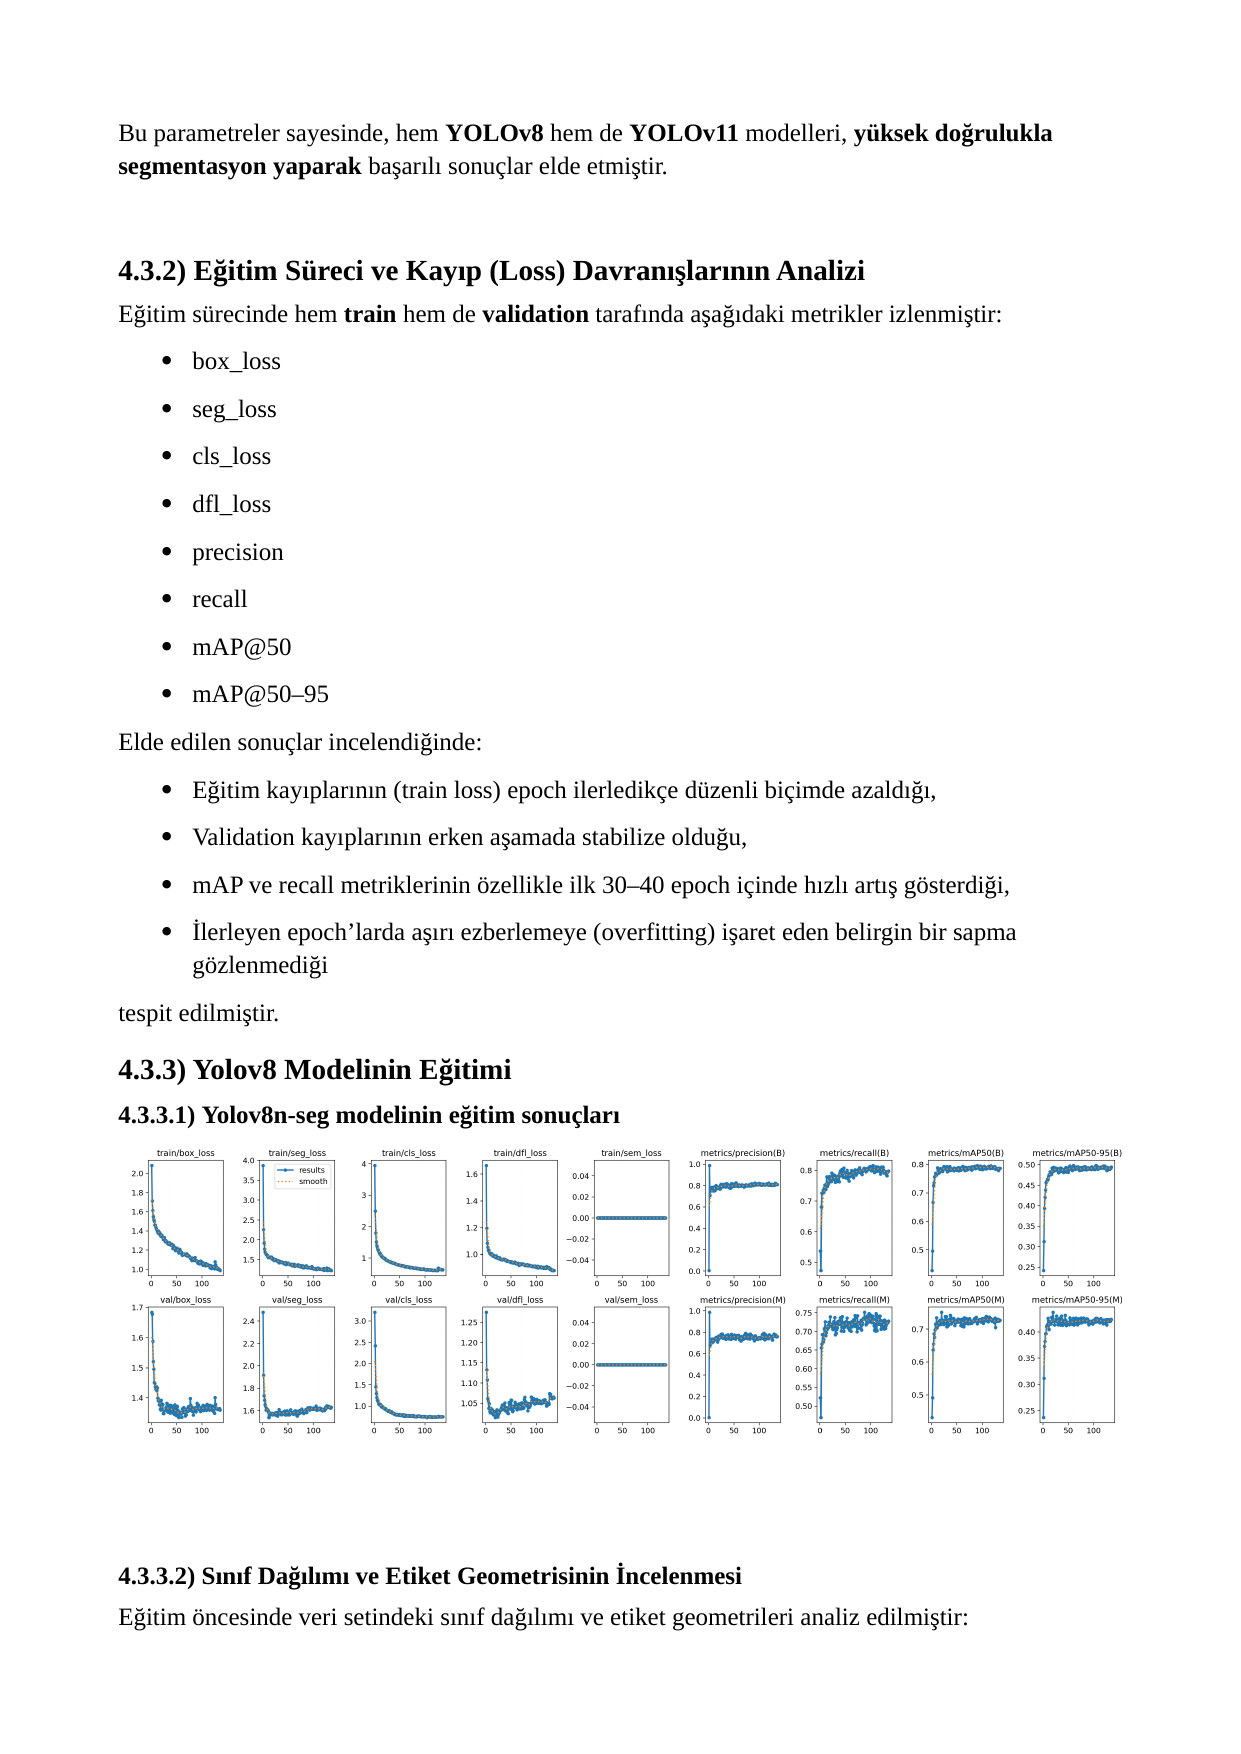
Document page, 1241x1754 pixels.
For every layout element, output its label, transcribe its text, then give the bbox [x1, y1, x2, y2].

subtitle 4.3.3.2) Sınıf Dağılımı ve Etiket Geometrisinin İncelenmesi [118, 1561, 1122, 1589]
subtitle 4.3.3) Yolov8 Modelinin Eğitimi [118, 1052, 1122, 1086]
list mAP@50–95 [162, 679, 1122, 708]
text Eğitim sürecinde hem train hem de validation tarafında aşağıdaki metrikler izlenmiştir: [118, 299, 1122, 327]
picture [118, 1141, 1123, 1443]
subtitle 4.3.3.1) Yolov8n-seg modelinin eğitim sonuçları [118, 1100, 1122, 1129]
text Elde edilen sonuçlar incelendiğinde: [118, 727, 1122, 756]
list İlerleyen epoch’larda aşırı ezberlemeye (overfitting) işaret eden belirgin bir sapma gözlenmediği [162, 917, 1122, 979]
text Bu parametreler sayesinde, hem YOLOv8 hem de YOLOv11 modelleri, yüksek doğrulukla segmentasyon yaparak başarılı sonuçlar elde etmiştir. [118, 118, 1122, 180]
list Eğitim kayıplarının (train loss) epoch ilerledikçe düzenli biçimde azaldığı, [162, 775, 1122, 803]
list mAP ve recall metriklerinin özellikle ilk 30–40 epoch içinde hızlı artış gösterdiği, [162, 870, 1122, 899]
list seg_loss [162, 394, 1122, 423]
list box_loss [162, 346, 1122, 375]
list precision [162, 537, 1122, 565]
list mAP@50 [162, 632, 1122, 661]
text tespit edilmiştir. [118, 998, 1122, 1027]
text Eğitim öncesinde veri setindeki sınıf dağılımı ve etiket geometrileri analiz edilmiştir: [118, 1602, 1122, 1631]
list dfl_loss [162, 489, 1122, 518]
subtitle 4.3.2) Eğitim Süreci ve Kayıp (Loss) Davranışlarının Analizi [118, 253, 1122, 286]
list cls_loss [162, 441, 1122, 470]
list recall [162, 584, 1122, 613]
list Validation kayıplarının erken aşamada stabilize olduğu, [162, 822, 1122, 851]
